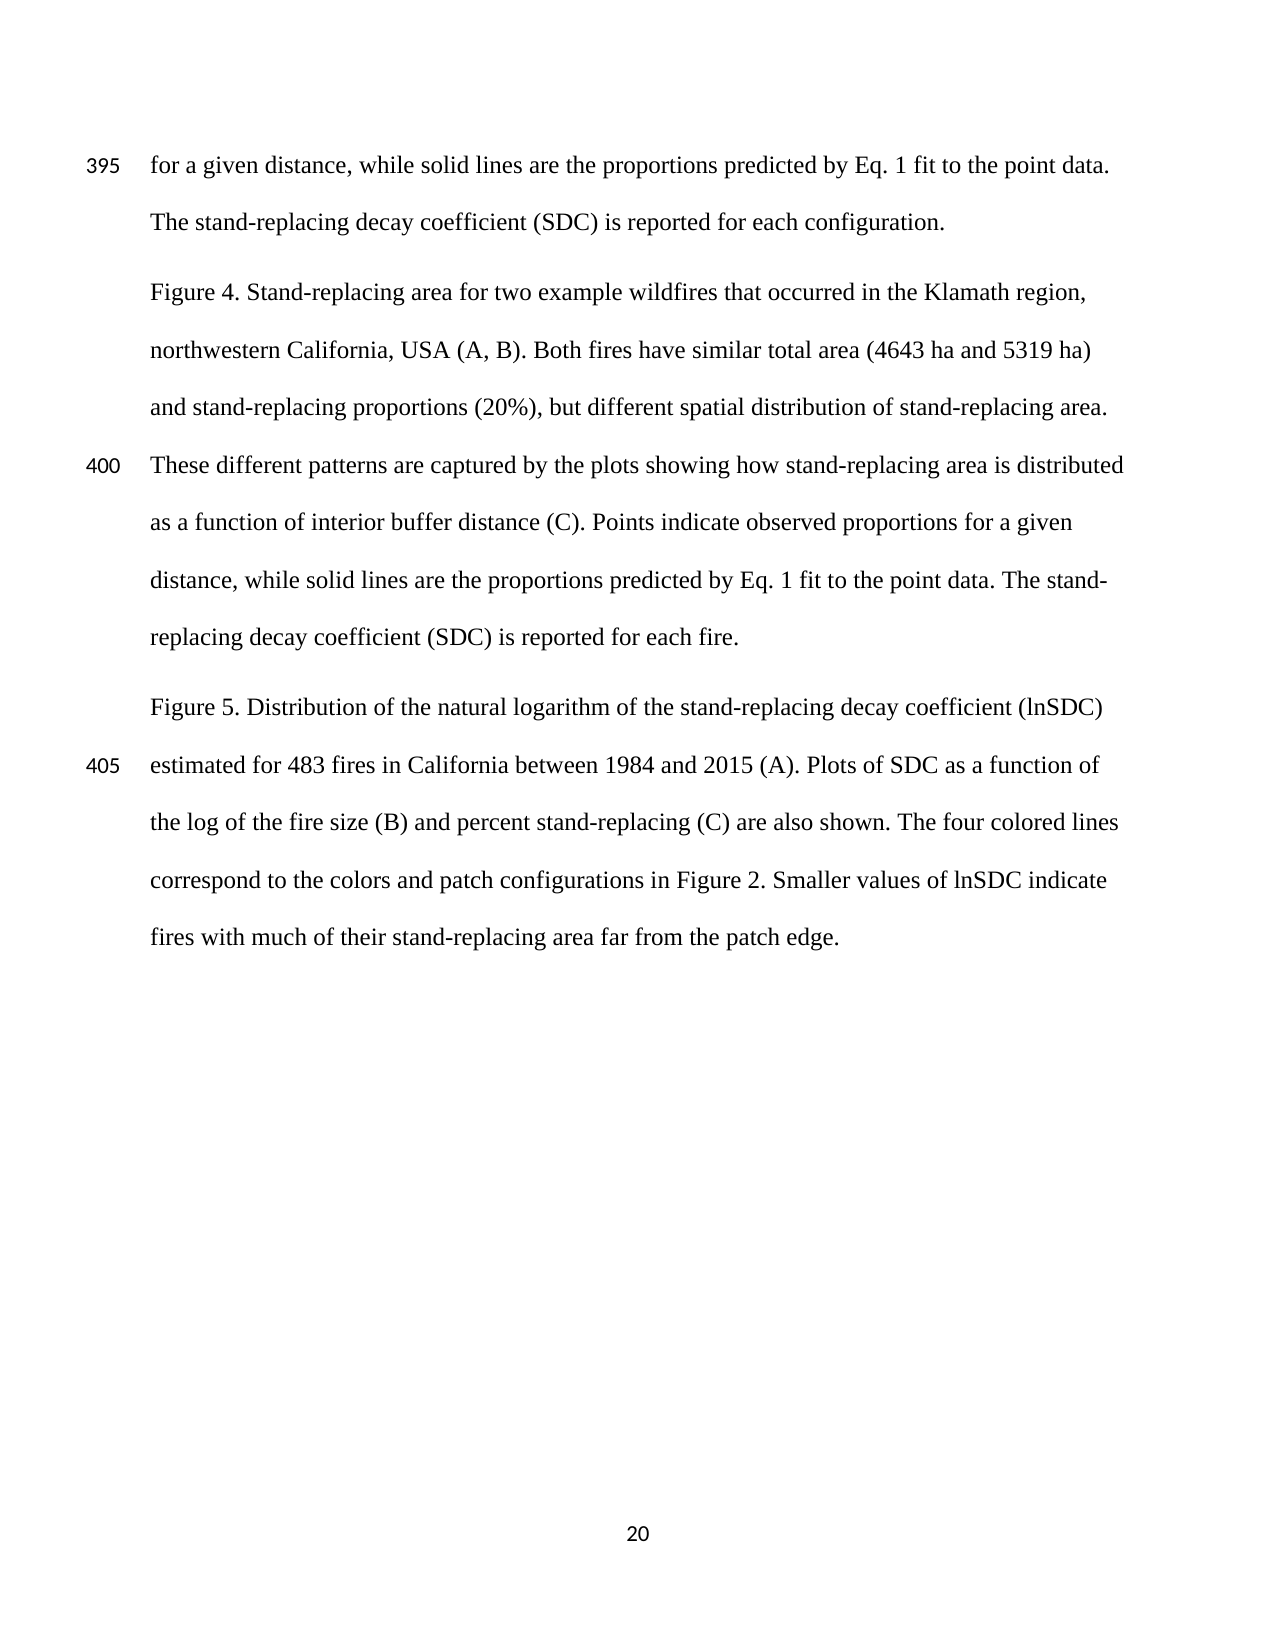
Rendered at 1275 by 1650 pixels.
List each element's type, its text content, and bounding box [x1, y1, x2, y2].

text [150, 150, 1125, 236]
text Figure 4. Stand-replacing area for two example wildfires that occurred in the Klamath region, northwestern California, USA (A, B). Both fires have similar total area (4643 ha and 5319 ha) and stand-replacing proportions (20%), but different spatial distribution of stand-replacing area. These different patterns are captured by the plots showing how stand-replacing area is distributed as a function of interior buffer distance (C). Points indicate observed proportions for a given distance, while solid lines are the proportions predicted by Eq. 1 fit to the point data. The stand-replacing decay coefficient (SDC) is reported for each fire. [150, 277, 1125, 651]
text Figure 5. Distribution of the natural logarithm of the stand-replacing decay coefficient (lnSDC) estimated for 483 fires in California between 1984 and 2015 (A). Plots of SDC as a function of the log of the fire size (B) and percent stand-replacing (C) are also shown. The four colored lines correspond to the colors and patch configurations in Figure 2. Smaller values of lnSDC indicate fires with much of their stand-replacing area far from the patch edge. [150, 692, 1125, 951]
